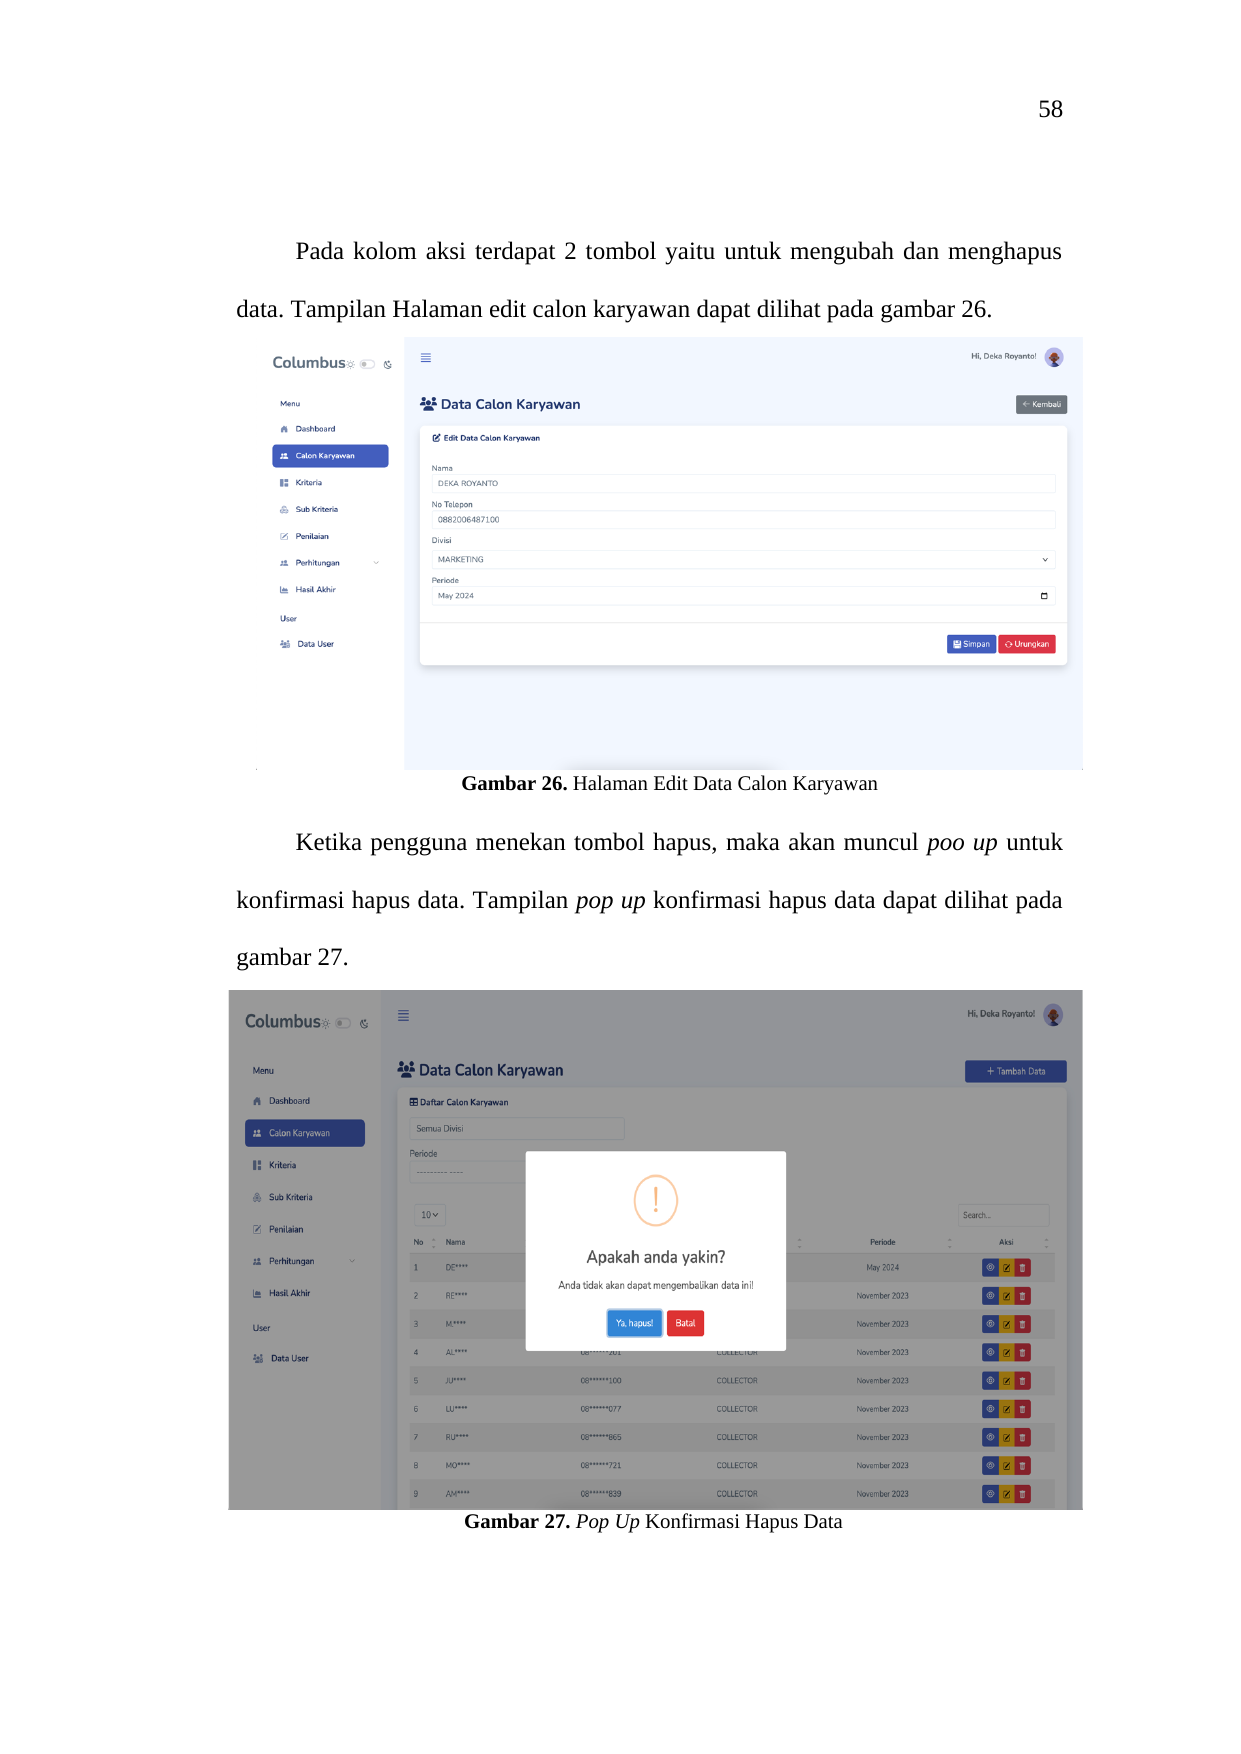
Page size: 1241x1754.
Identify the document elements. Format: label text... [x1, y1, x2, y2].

picture [256, 337, 1083, 770]
text Pada kolom aksi terdapat 2 tombol yaitu untuk mengubah dan menghapus data. Tampilan Halaman edit calon karyawan dapat dilihat pada gambar 26. [236, 236, 1063, 322]
picture [228, 990, 1083, 1510]
